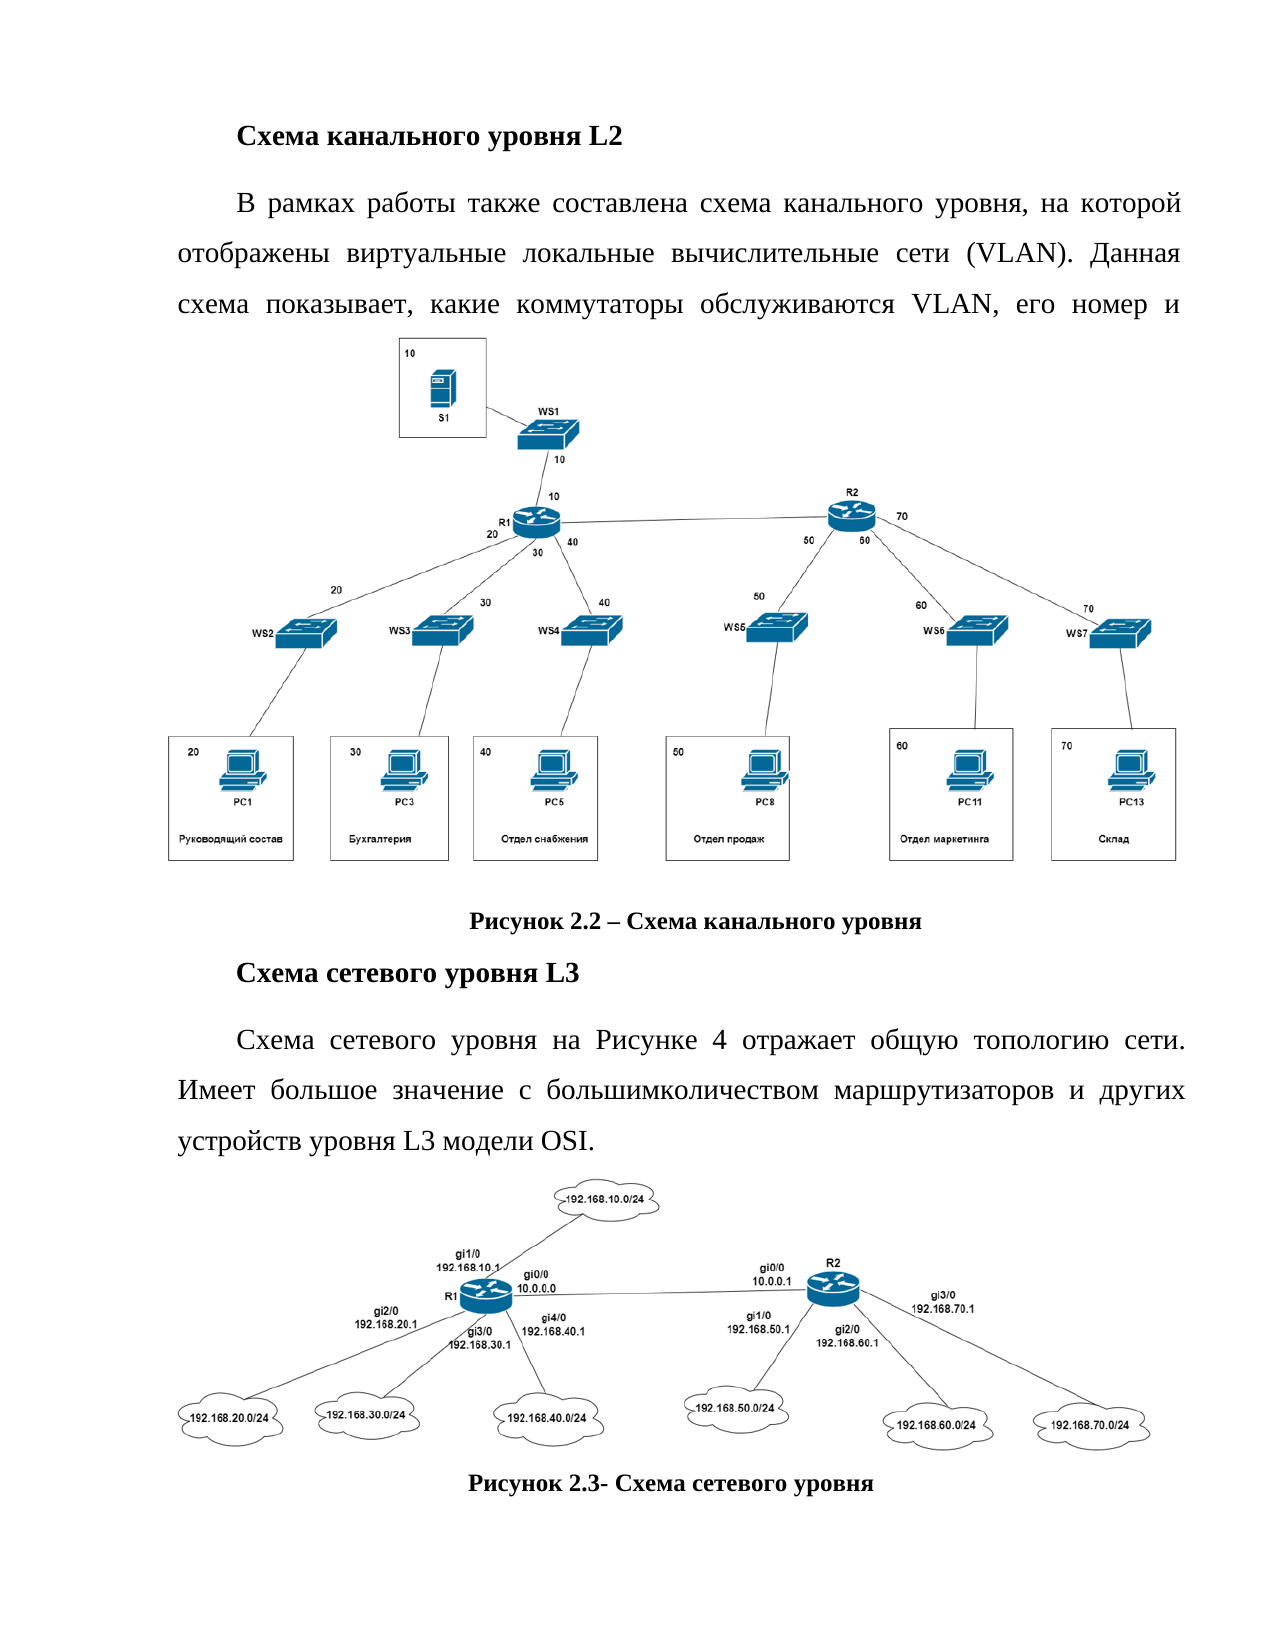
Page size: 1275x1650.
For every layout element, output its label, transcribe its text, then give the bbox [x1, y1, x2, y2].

text В рамках работы также составлена схема канального уровня, на которой отображены виртуальные локальные вычислительные сети (VLAN). Данная схема показывает, какие коммутаторы обслуживаются VLAN, его номер и используемые линии связи. Схема построена на шаблоне схемы физического уровня, с разделением всех подключенных к подсети абонентов по отделам (Рисунок 2.2). [177, 185, 1181, 320]
picture [147, 320, 1187, 880]
text Схема сетевого уровня на Рисунке 4 отражает общую топологию сети. Имеет большое значение с большимколичеством маршрутизаторов и других устройств уровня L3 модели OSI. [177, 1022, 1186, 1156]
text Схема канального уровня L2 [177, 118, 1186, 152]
text Схема сетевого уровня L3 [177, 955, 1186, 988]
picture [153, 1106, 1192, 1529]
